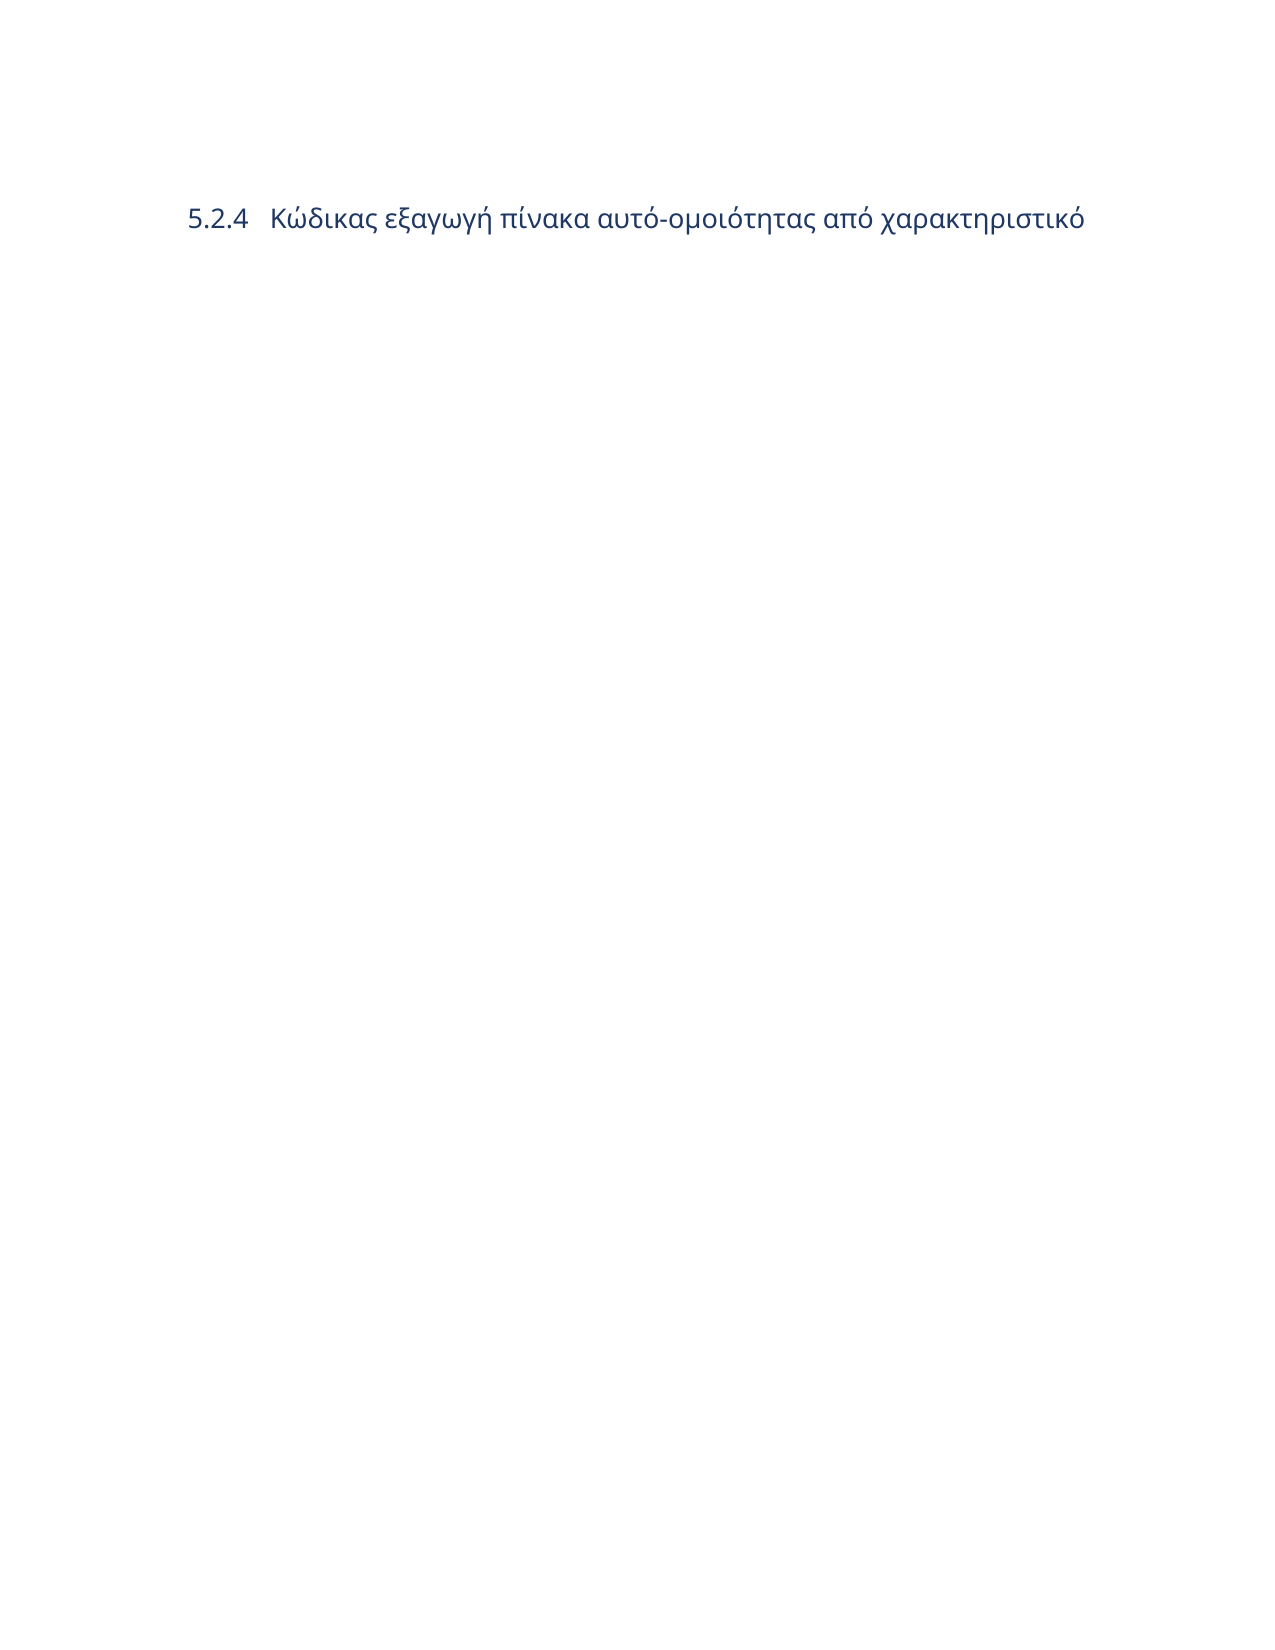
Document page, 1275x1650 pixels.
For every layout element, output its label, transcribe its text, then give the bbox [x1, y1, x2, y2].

subtitle Κώδικας εξαγωγή πίνακα αυτό-ομοιότητας από χαρακτηριστικό [187, 199, 1125, 236]
